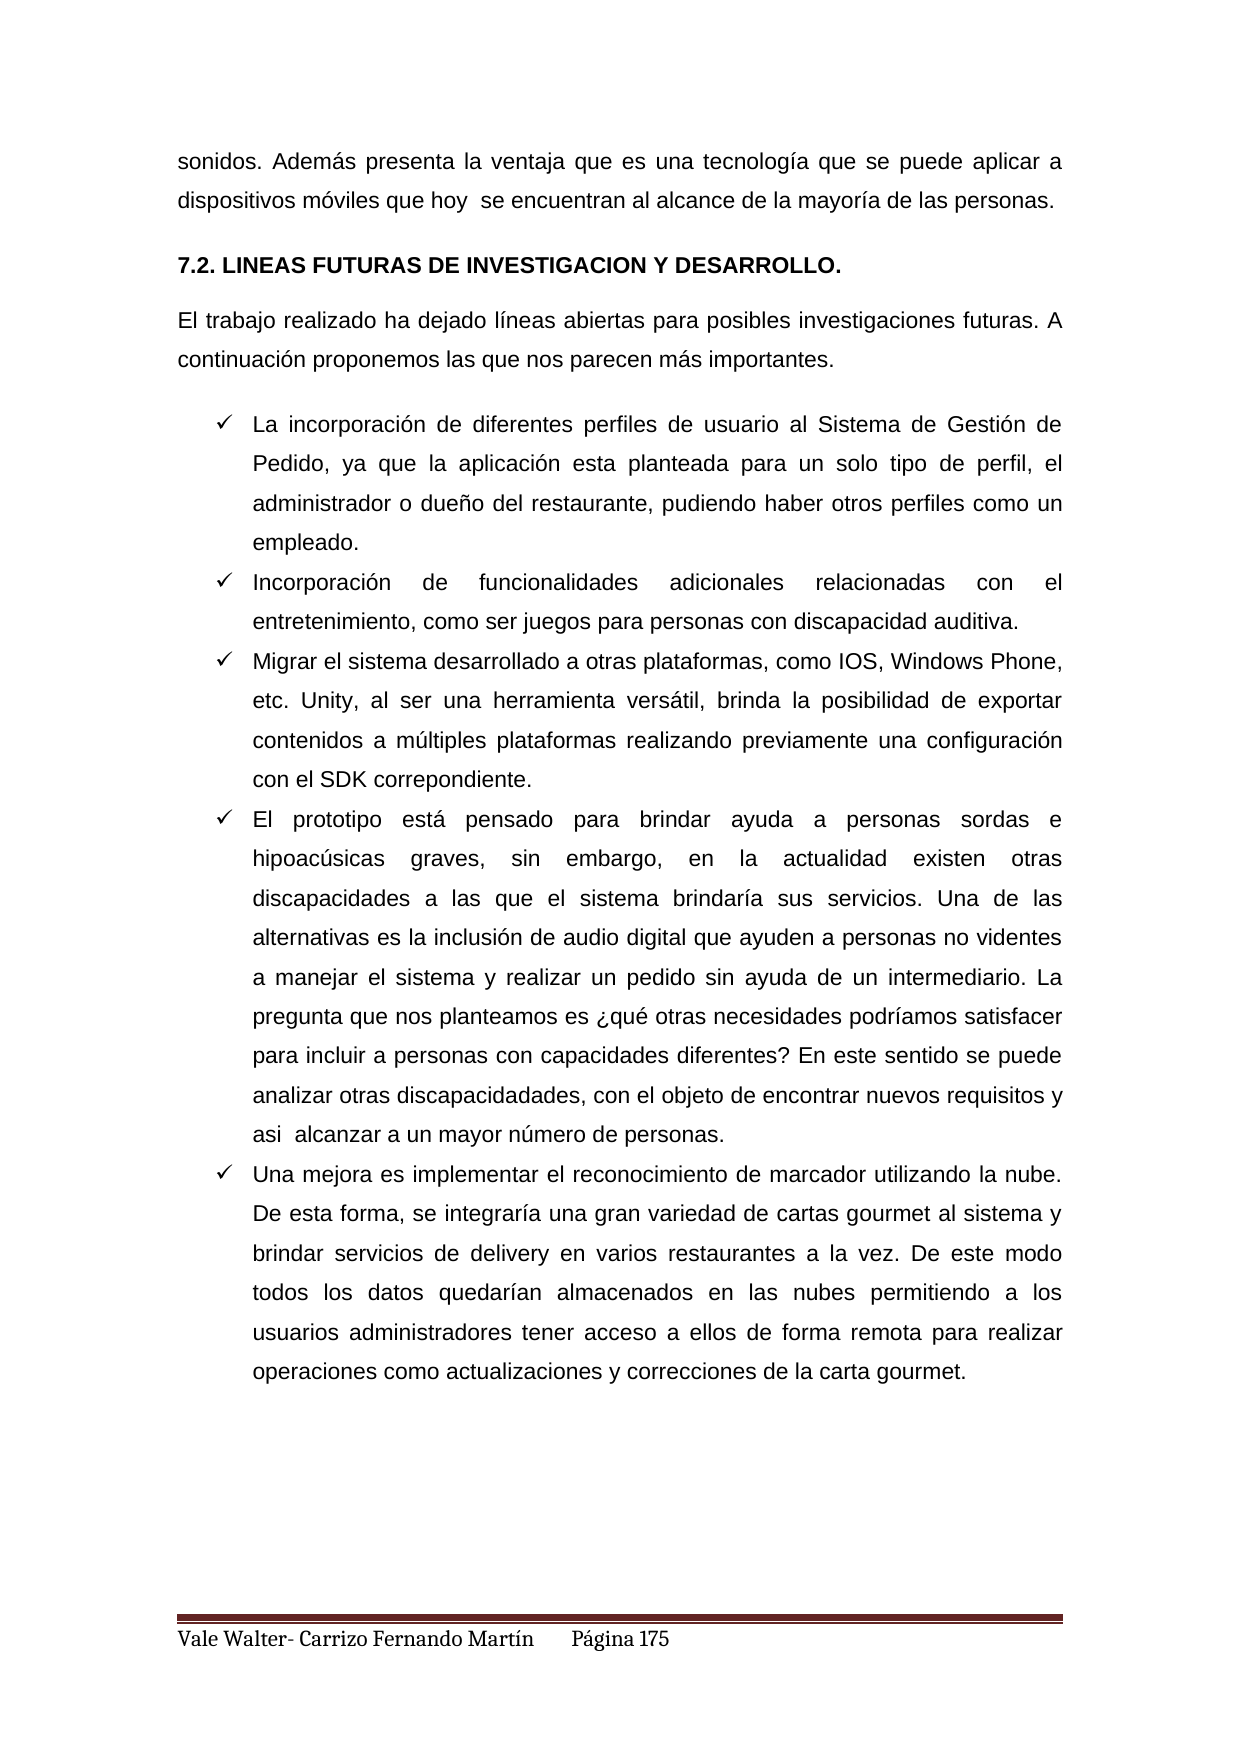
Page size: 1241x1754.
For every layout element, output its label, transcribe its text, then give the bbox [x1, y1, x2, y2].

list Migrar el sistema desarrollado a otras plataformas, como IOS, Windows Phone, etc. Unity, al ser una herramienta versátil, brinda la posibilidad de exportar contenidos a múltiples plataformas realizando previamente una configuración con el SDK correpondiente. [215, 648, 1063, 792]
list La incorporación de diferentes perfiles de usuario al Sistema de Gestión de Pedido, ya que la aplicación esta planteada para un solo tipo de perfil, el administrador o dueño del restaurante, pudiendo haber otros perfiles como un empleado. [215, 411, 1063, 556]
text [177, 148, 1063, 213]
list El prototipo está pensado para brindar ayuda a personas sordas e hipoacúsicas graves, sin embargo, en la actualidad existen otras discapacidades a las que el sistema brindaría sus servicios. Una de las alternativas es la inclusión de audio digital que ayuden a personas no videntes a manejar el sistema y realizar un pedido sin ayuda de un intermediario. La pregunta que nos planteamos es ¿qué otras necesidades podríamos satisfacer para incluir a personas con capacidades diferentes? En este sentido se puede analizar otras discapacidadades, con el objeto de encontrar nuevos requisitos y asi alcanzar a un mayor número de personas. [215, 806, 1063, 1148]
text El trabajo realizado ha dejado líneas abiertas para posibles investigaciones futuras. A continuación proponemos las que nos parecen más importantes. [177, 307, 1063, 373]
text 7.2. LINEAS FUTURAS DE INVESTIGACION Y DESARROLLO. [177, 252, 1063, 278]
list Una mejora es implementar el reconocimiento de marcador utilizando la nube. De esta forma, se integraría una gran variedad de cartas gourmet al sistema y brindar servicios de delivery en varios restaurantes a la vez. De este modo todos los datos quedarían almacenados en las nubes permitiendo a los usuarios administradores tener acceso a ellos de forma remota para realizar operaciones como actualizaciones y correcciones de la carta gourmet. [215, 1161, 1063, 1384]
list Incorporación de funcionalidades adicionales relacionadas con el entretenimiento, como ser juegos para personas con discapacidad auditiva. [215, 569, 1063, 634]
